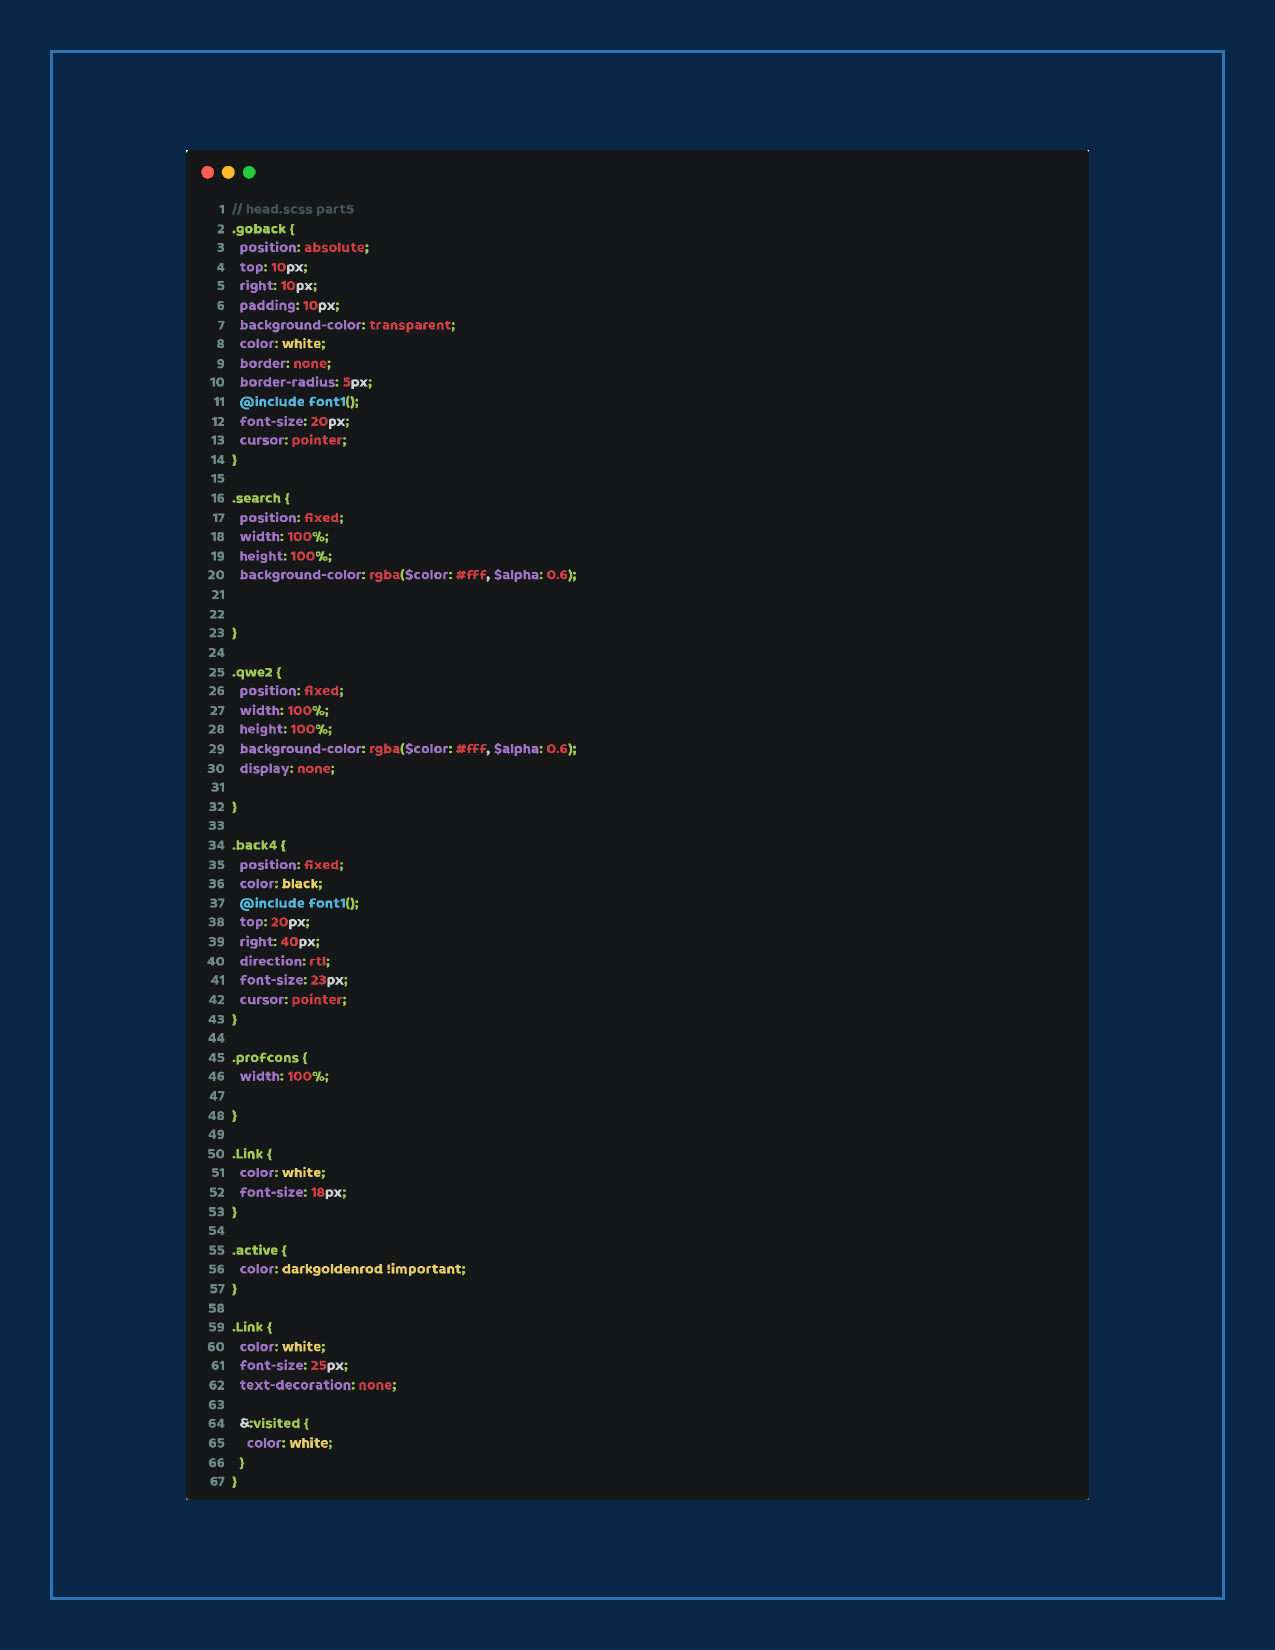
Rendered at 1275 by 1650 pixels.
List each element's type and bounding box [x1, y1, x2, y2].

picture [185, 150, 1090, 1500]
